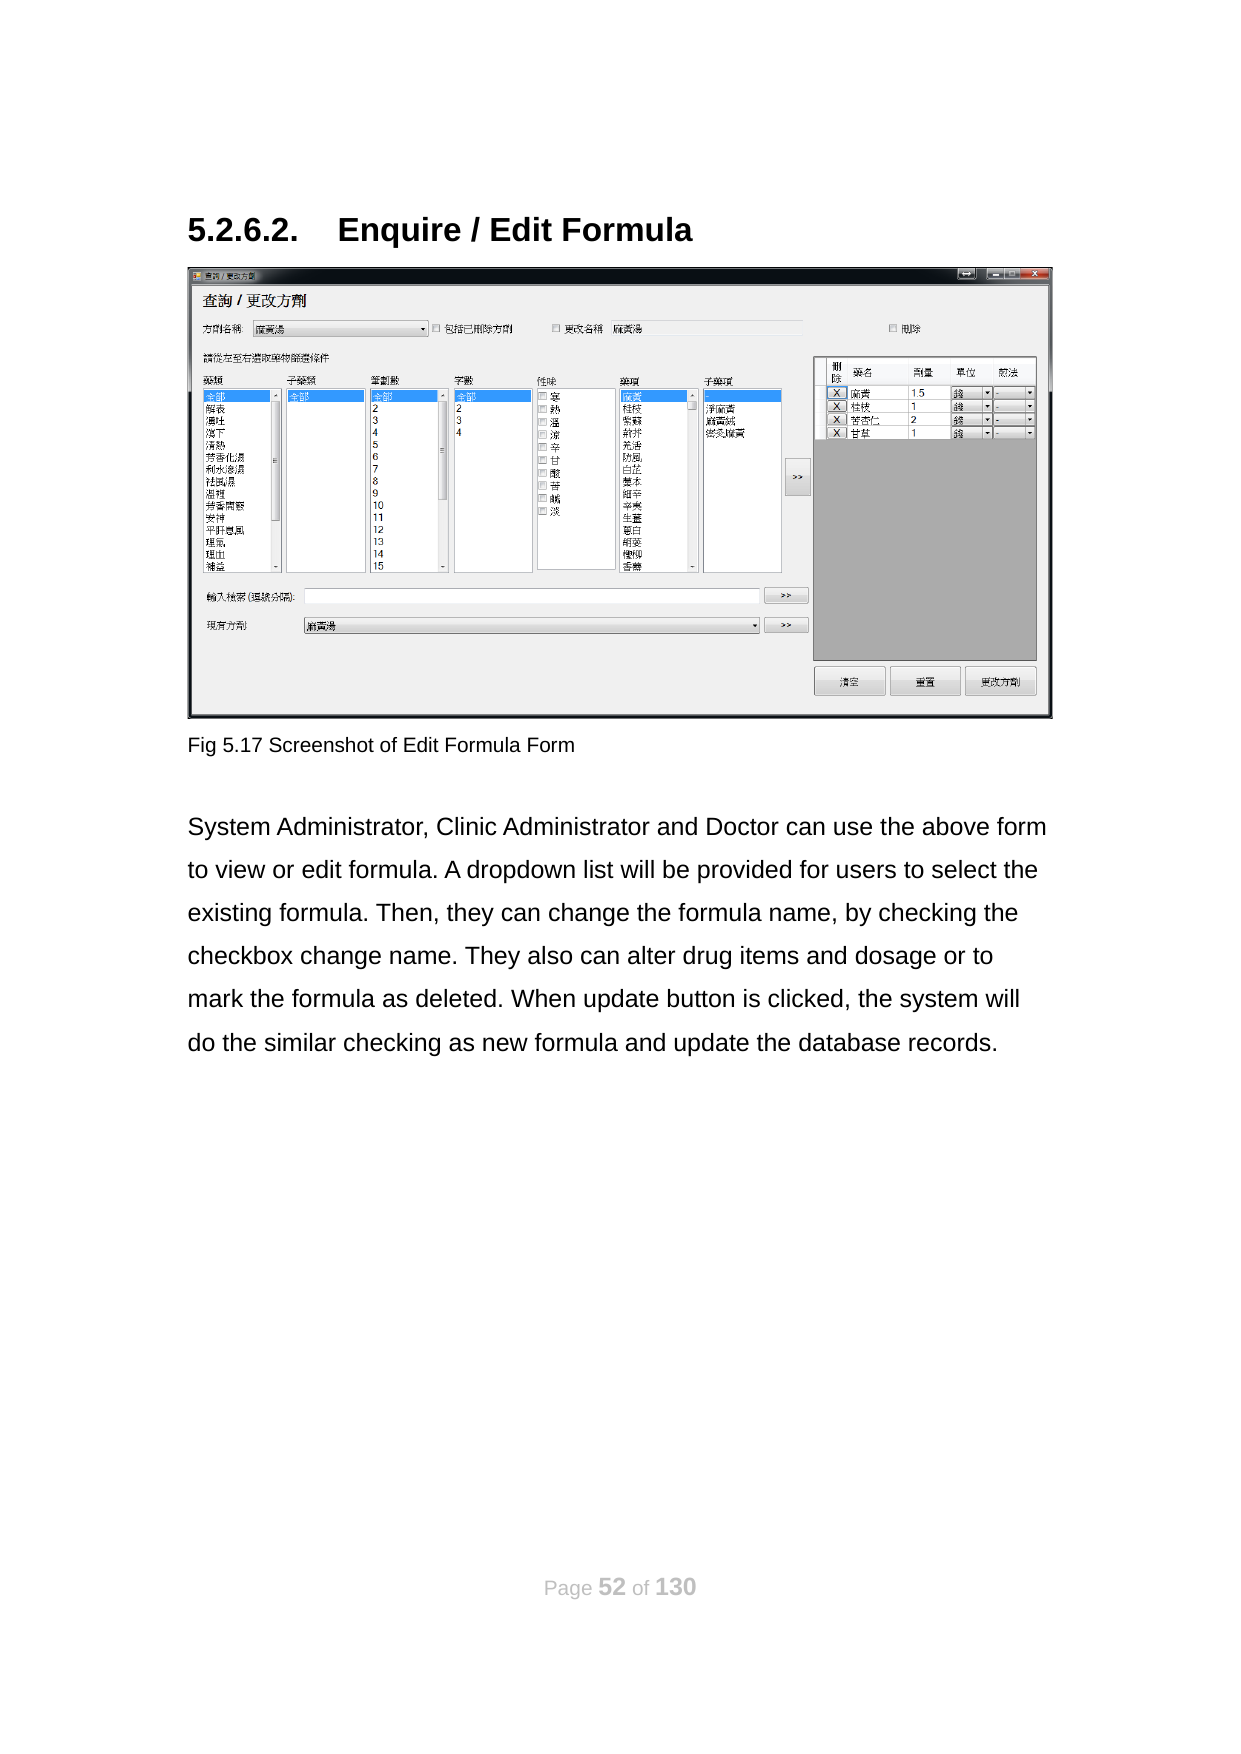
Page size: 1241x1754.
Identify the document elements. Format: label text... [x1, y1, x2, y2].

picture [187, 267, 1053, 719]
text System Administrator, Clinic Administrator and Doctor can use the above form to view or edit formula. A dropdown list will be provided for users to select the existing formula. Then, they can change the formula name, by checking the checkbox change name. They also can alter drug items and dosage or to mark the formula as deleted. When update button is clicked, the system will do the similar checking as new formula and update the database records. [187, 812, 1053, 1056]
subtitle Enquire / Edit Formula [187, 210, 1053, 248]
